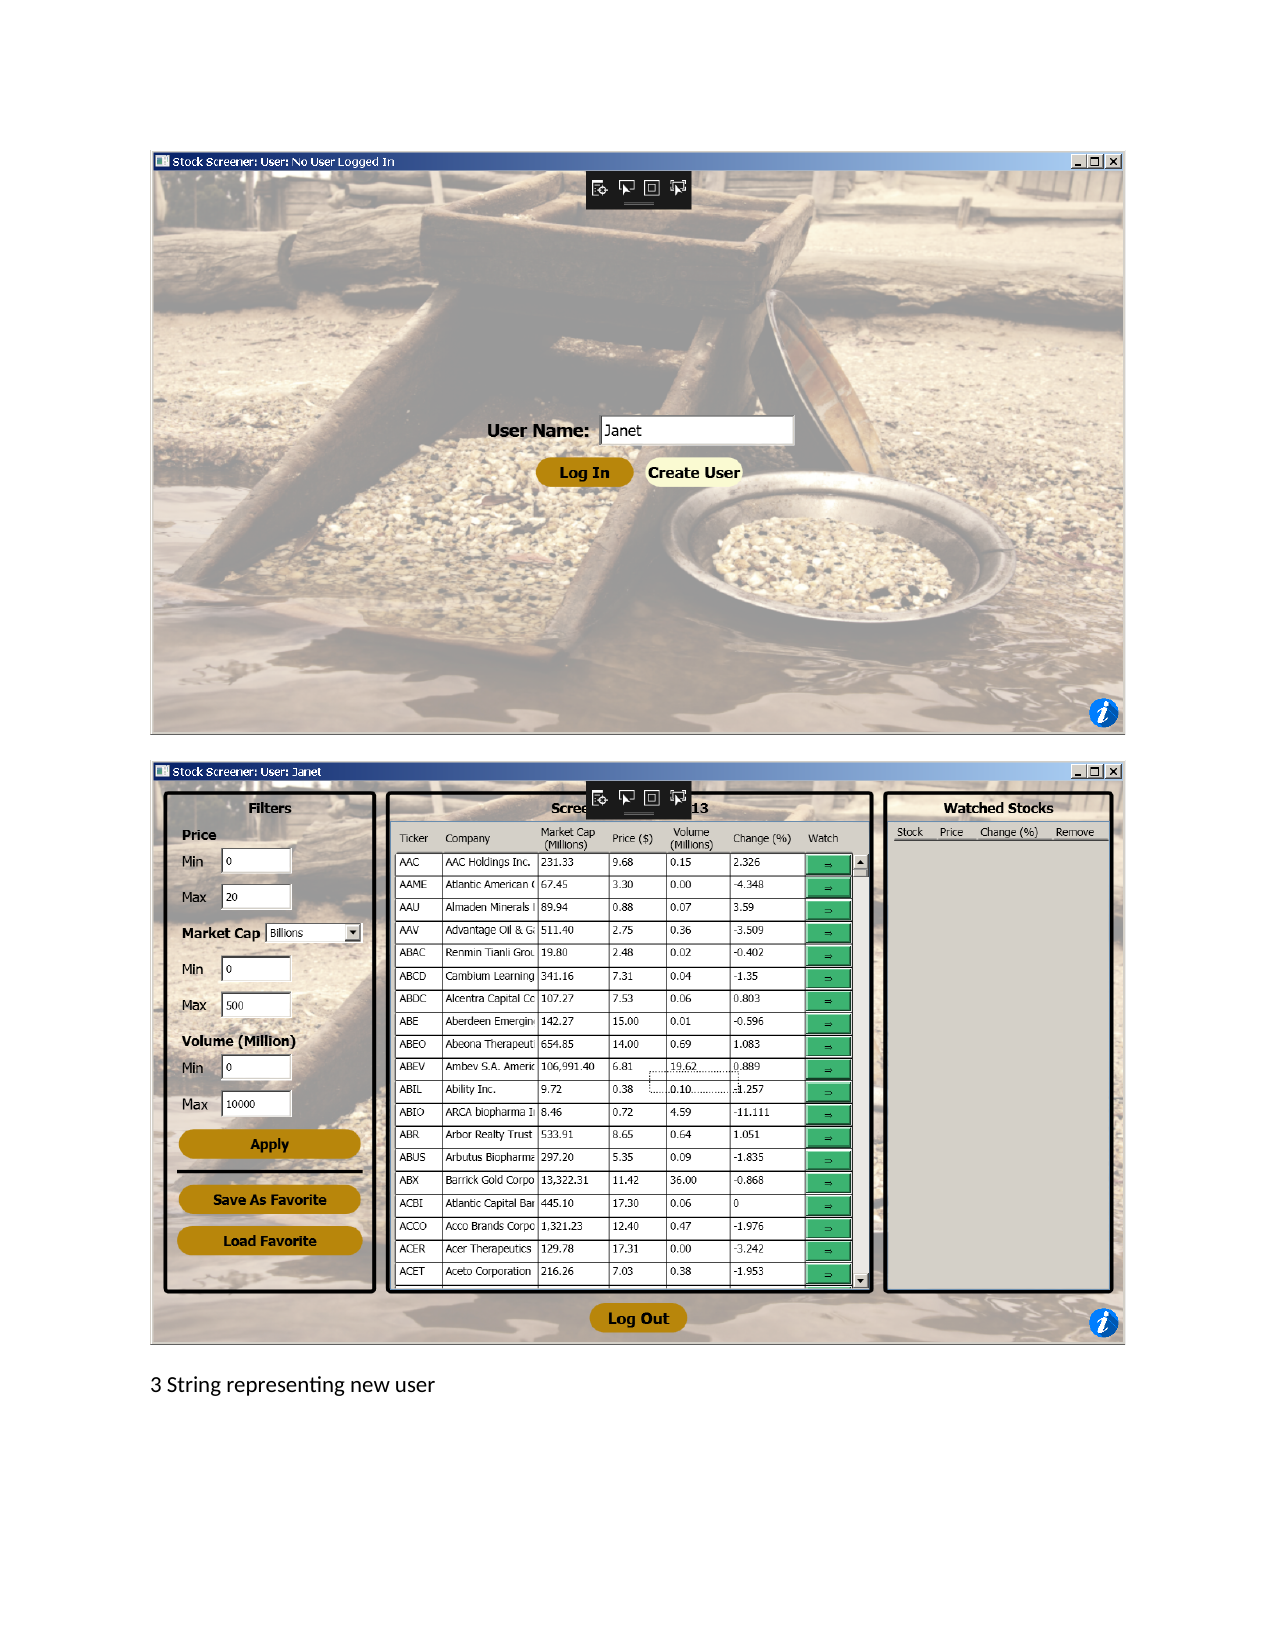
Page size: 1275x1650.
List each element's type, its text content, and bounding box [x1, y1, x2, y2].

picture [150, 150, 1125, 735]
text 3 String representing new user [150, 1370, 1125, 1398]
picture [150, 760, 1125, 1345]
